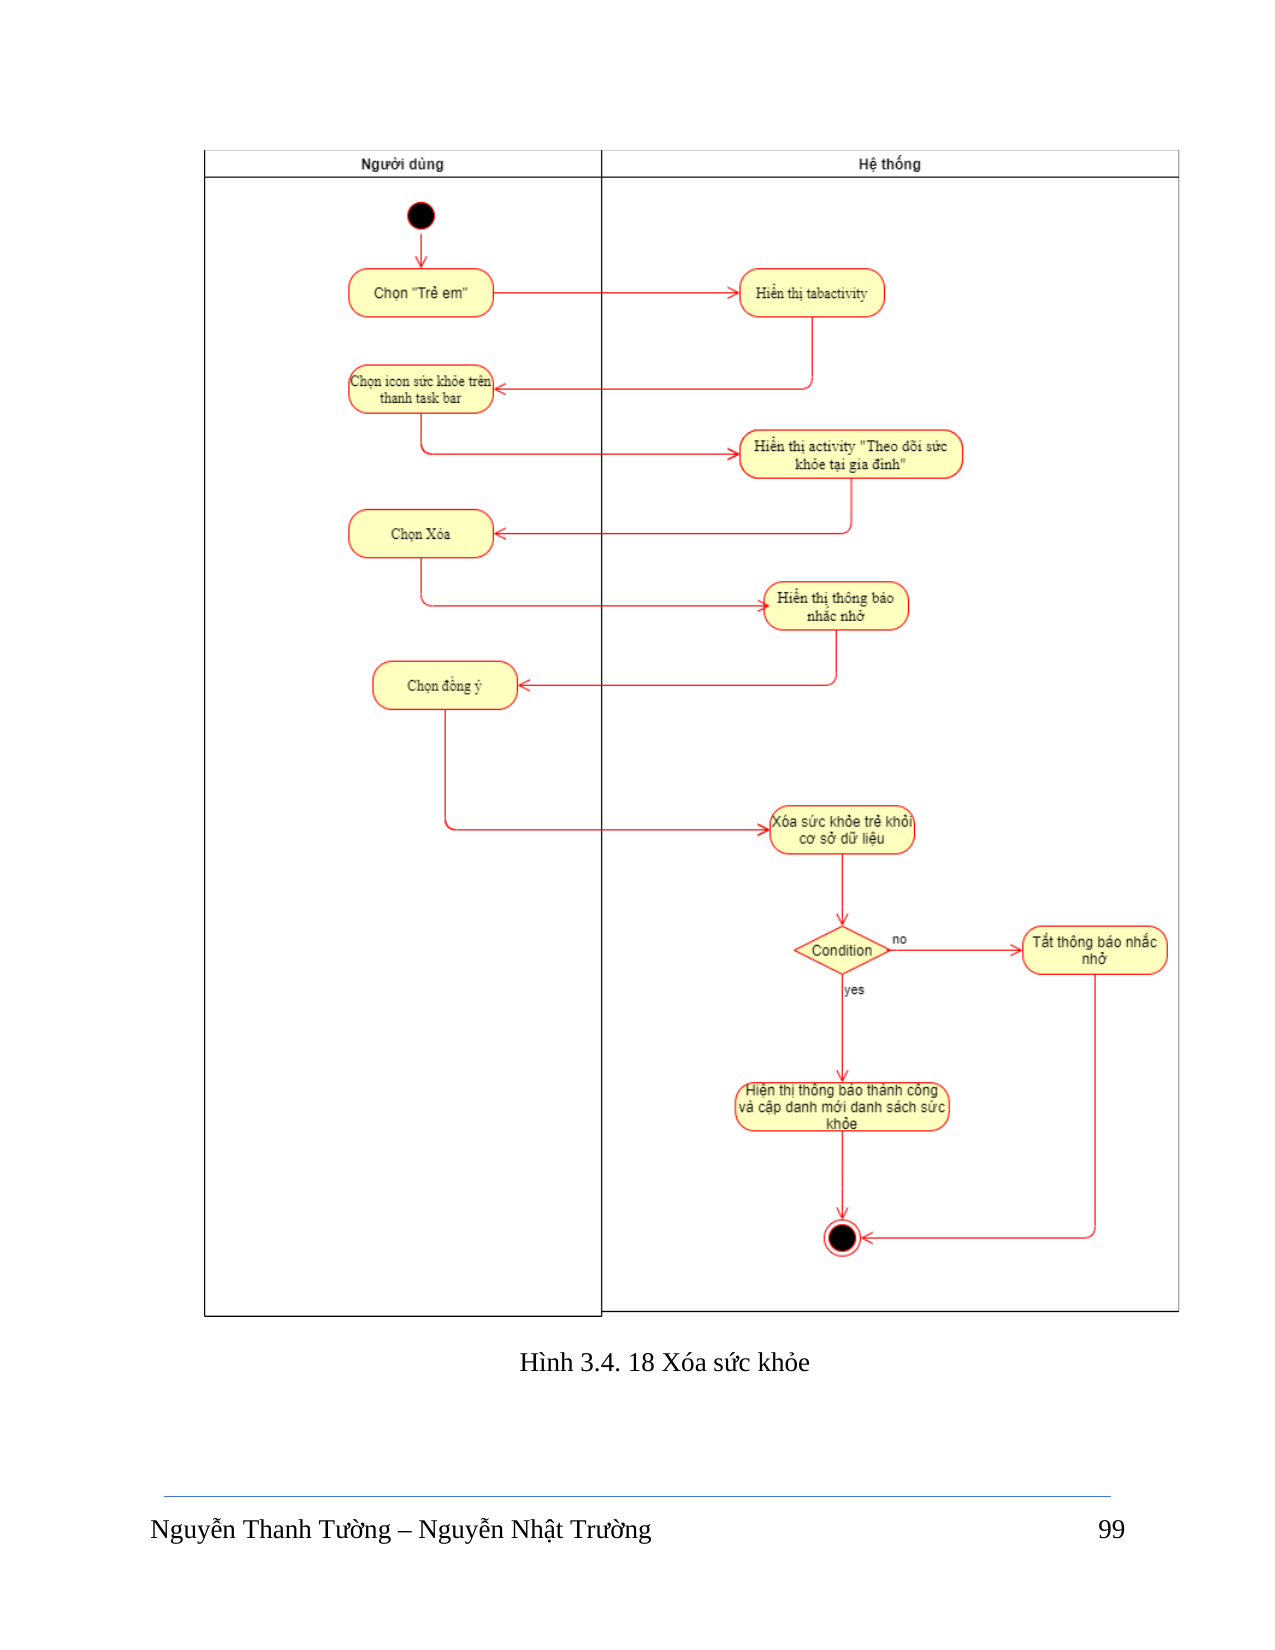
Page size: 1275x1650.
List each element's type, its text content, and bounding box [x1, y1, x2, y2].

picture [204, 150, 1180, 1317]
